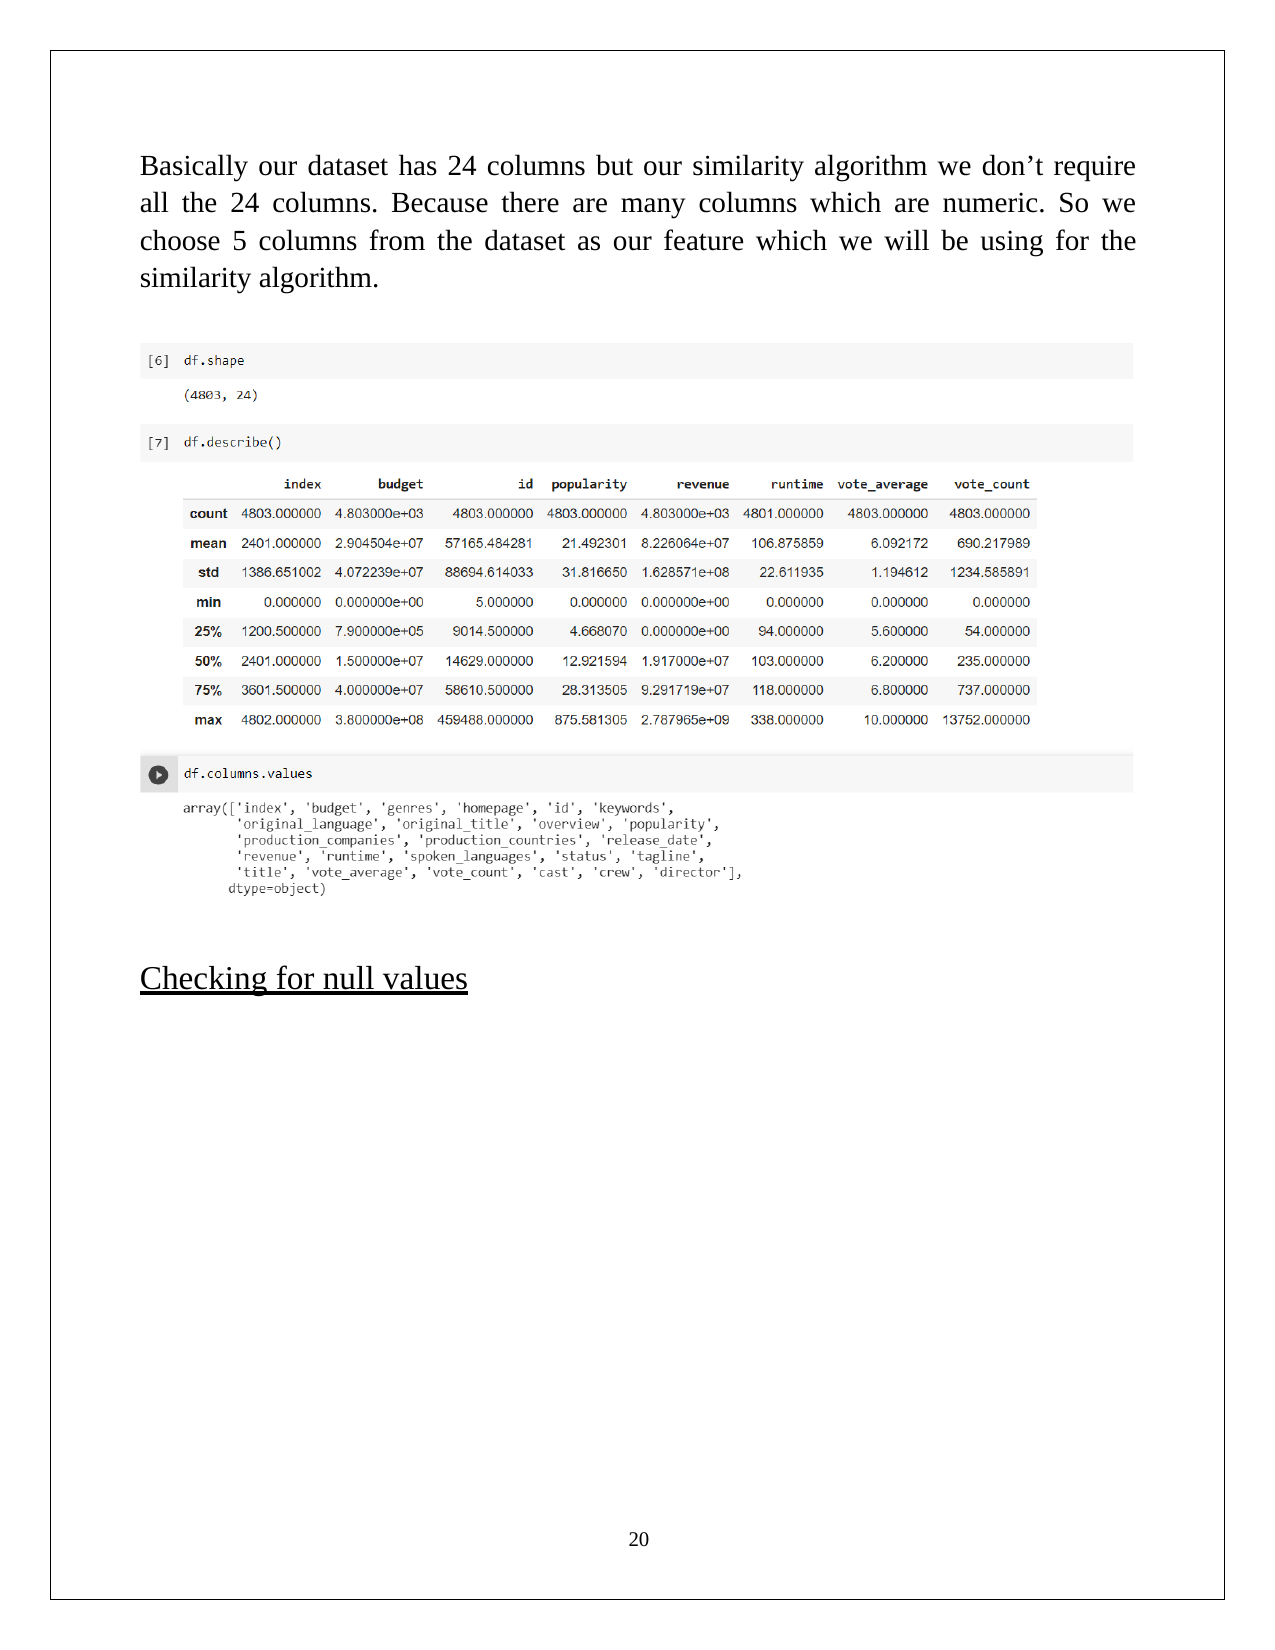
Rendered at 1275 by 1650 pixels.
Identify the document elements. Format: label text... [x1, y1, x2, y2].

text Basically our dataset has 24 columns but our similarity algorithm we don’t require all the 24 columns. Because there are many columns which are numeric. So we choose 5 columns from the dataset as our feature which we will be using for the similarity algorithm. [139, 144, 1138, 294]
text Checking for null values [139, 958, 1138, 995]
picture [139, 343, 1132, 903]
